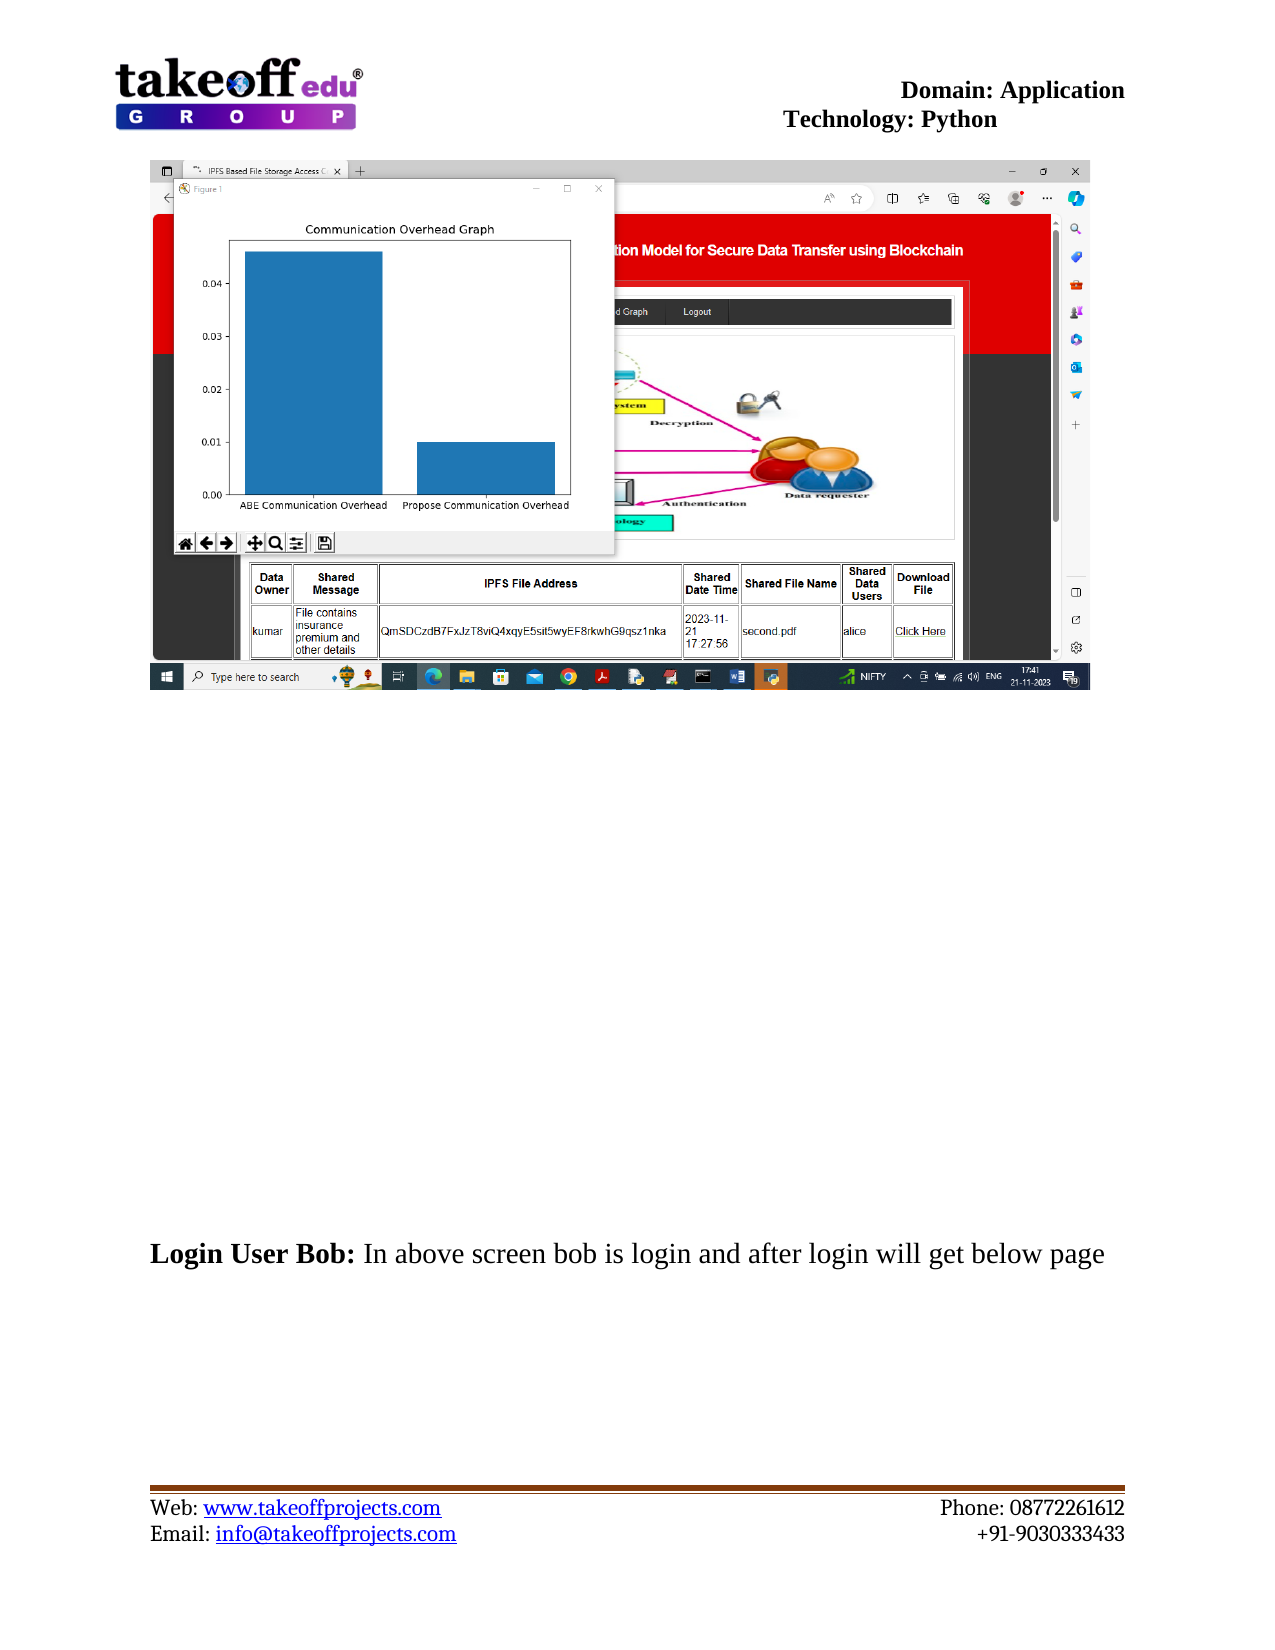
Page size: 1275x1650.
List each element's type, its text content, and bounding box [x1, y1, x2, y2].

picture [112, 53, 366, 140]
picture [150, 160, 1091, 690]
text Login User Bob: In above screen bob is login and after login will get below page [150, 1236, 1125, 1270]
